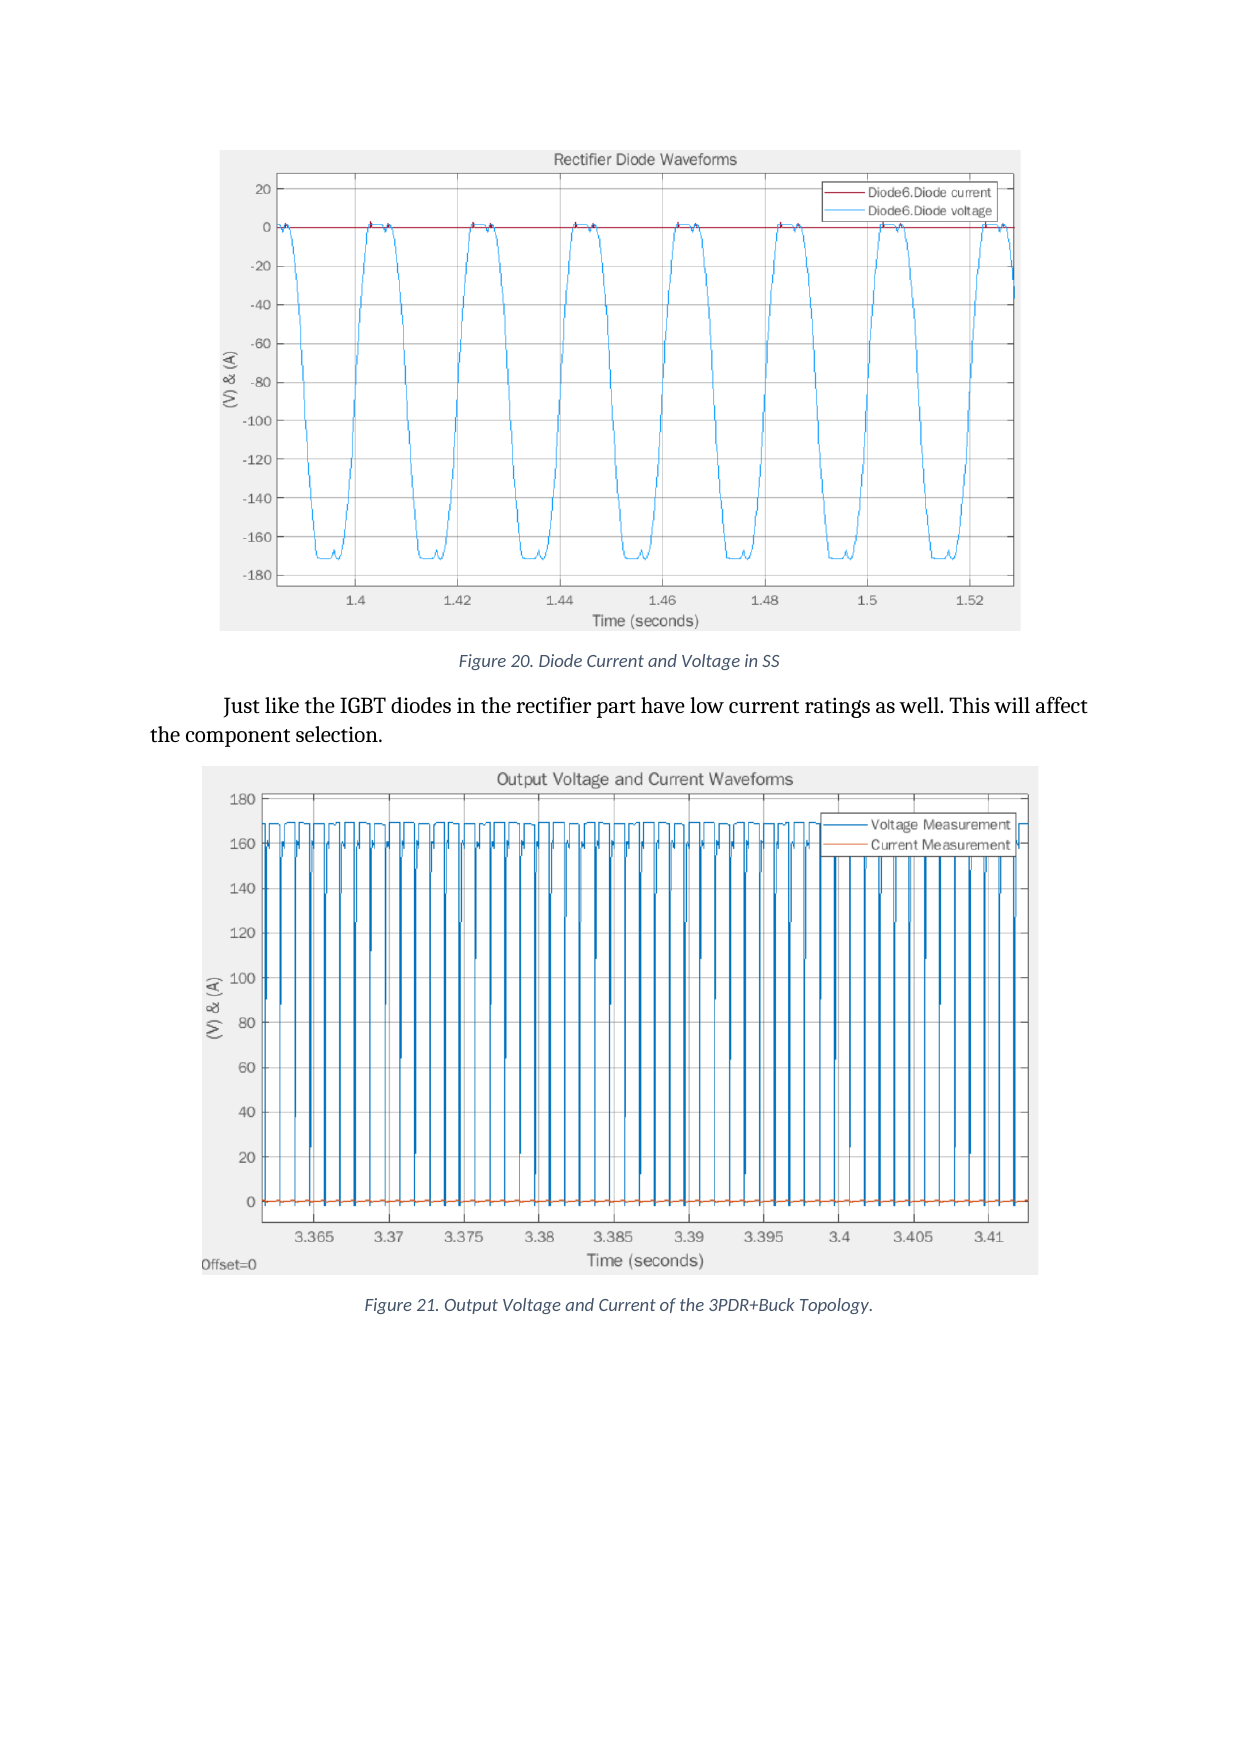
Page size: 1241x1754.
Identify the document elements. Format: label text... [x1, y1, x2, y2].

text Figure 20. Diode Current and Voltage in SS [150, 649, 1090, 672]
picture [202, 766, 1039, 1275]
text Just like the IGBT diodes in the rectifier part have low current ratings as well. This will affect the component selection. [150, 693, 1090, 748]
picture [219, 150, 1021, 631]
text Figure 21. Output Voltage and Current of the 3PDR+Buck Topology. [150, 1293, 1090, 1316]
